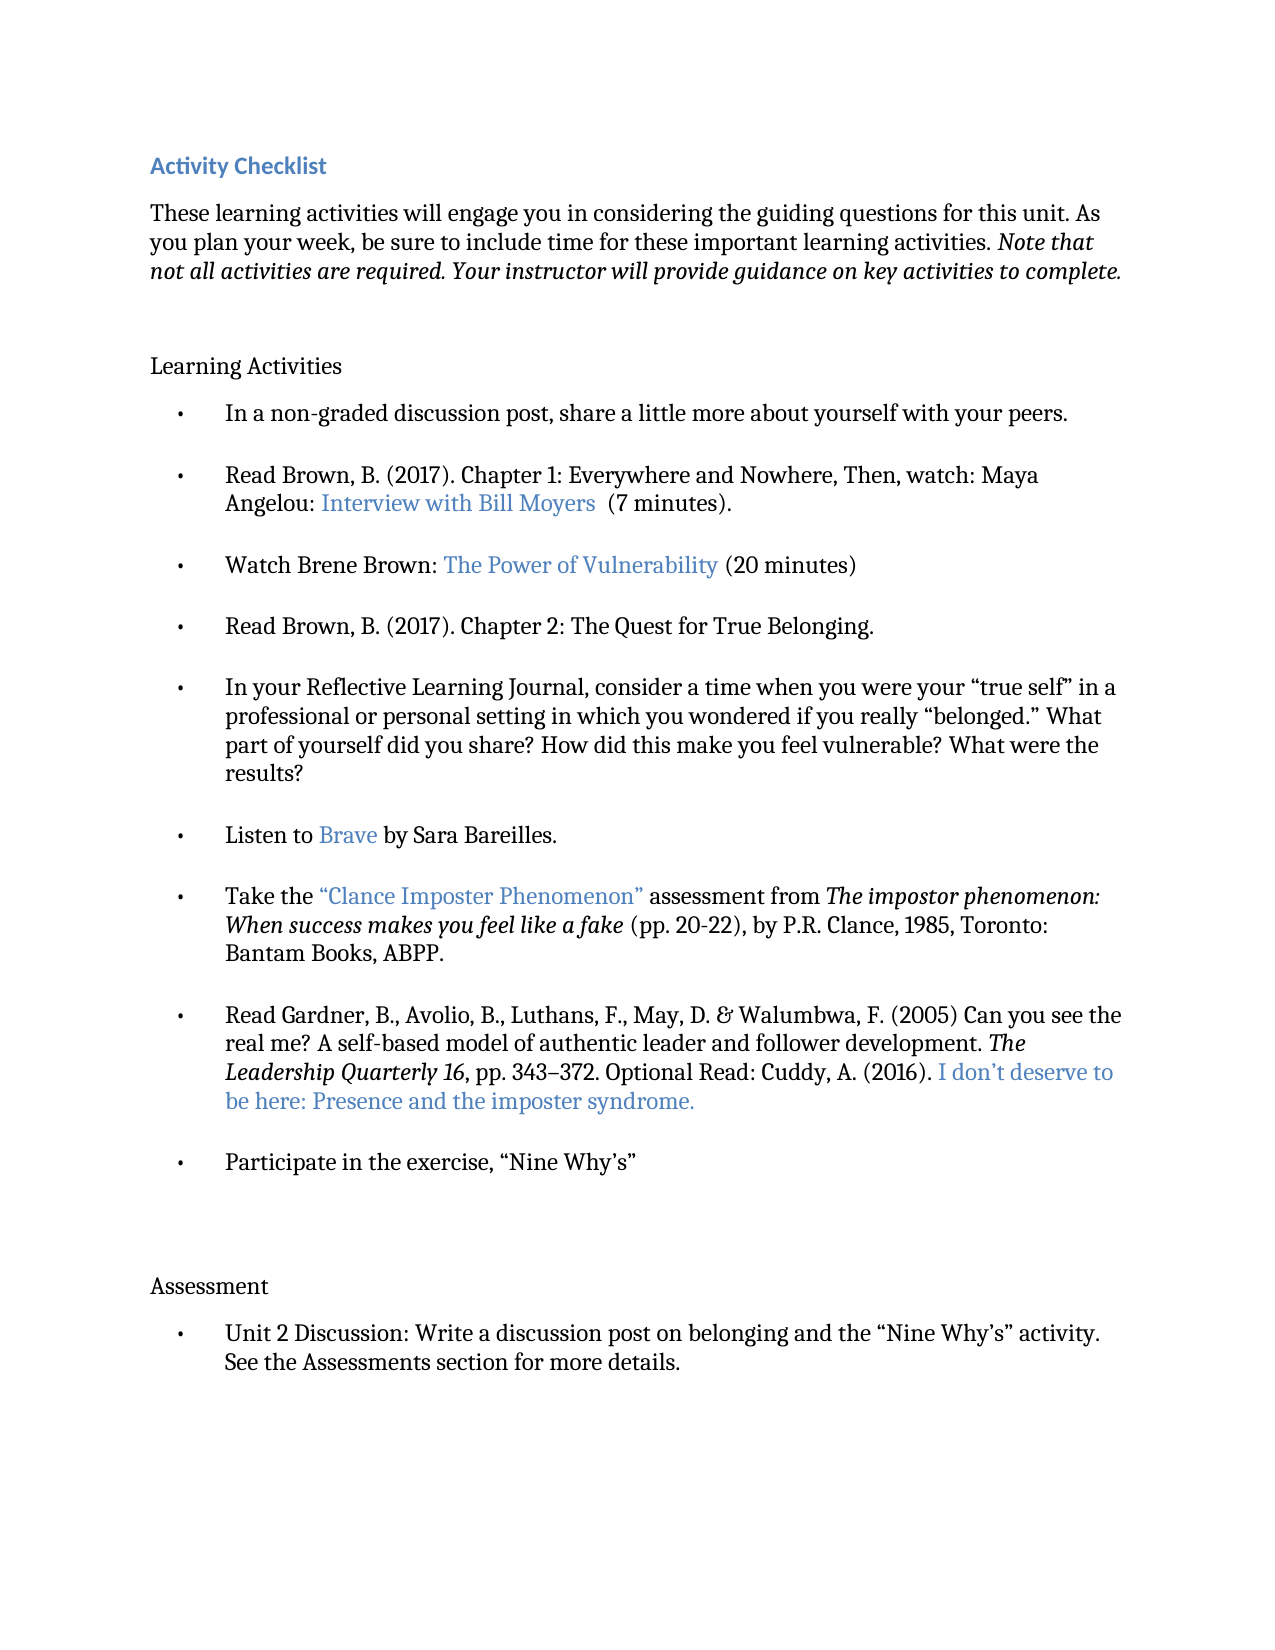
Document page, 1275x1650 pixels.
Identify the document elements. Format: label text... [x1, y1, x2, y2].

list Listen to Brave by Sara Bareilles. [175, 821, 1125, 878]
list Take the “Clance Imposter Phenomenon” assessment from The impostor phenomenon: When success makes you feel like a fake (pp. 20-22), by P.R. Clance, 1985, Toronto: Bantam Books, ABPP. [175, 882, 1125, 997]
text Assessment [150, 1272, 1125, 1301]
list Unit 2 Discussion: Write a discussion post on belonging and the “Nine Why’s” activity. See the Assessments section for more details. [175, 1319, 1125, 1406]
subtitle Activity Checklist [150, 150, 1125, 181]
list Read Brown, B. (2017). Chapter 1: Everywhere and Nowhere, Then, watch: Maya Angelou: Interview with Bill Moyers (7 minutes). [175, 461, 1125, 547]
list Read Brown, B. (2017). Chapter 2: The Quest for True Belonging. [175, 612, 1125, 669]
list Participate in the exercise, “Nine Why’s” [175, 1148, 1125, 1206]
list Watch Brene Brown: The Power of Vulnerability (20 minutes) [175, 551, 1125, 608]
list In your Reflective Learning Journal, consider a time when you were your “true self” in a professional or personal setting in which you wondered if you really “belonged.” What part of yourself did you share? How did this make you feel vulnerable? What were the results? [175, 673, 1125, 817]
list Read Gardner, B., Avolio, B., Luthans, F., May, D. & Walumbwa, F. (2005) Can you see the real me? A self-based model of authentic leader and follower development. The Leadership Quarterly 16, pp. 343–372. Optional Read: Cuddy, A. (2016). I don’t deserve to be here: Presence and the imposter syndrome. [175, 1001, 1125, 1144]
list In a non-graded discussion post, share a little more about yourself with your peers. [175, 399, 1125, 457]
text Learning Activities [150, 352, 1125, 381]
text These learning activities will engage you in considering the guiding questions for this unit. As you plan your week, be sure to include time for these important learning activities. Note that not all activities are required. Your instructor will provide guidance on key activities to complete. [150, 199, 1125, 286]
